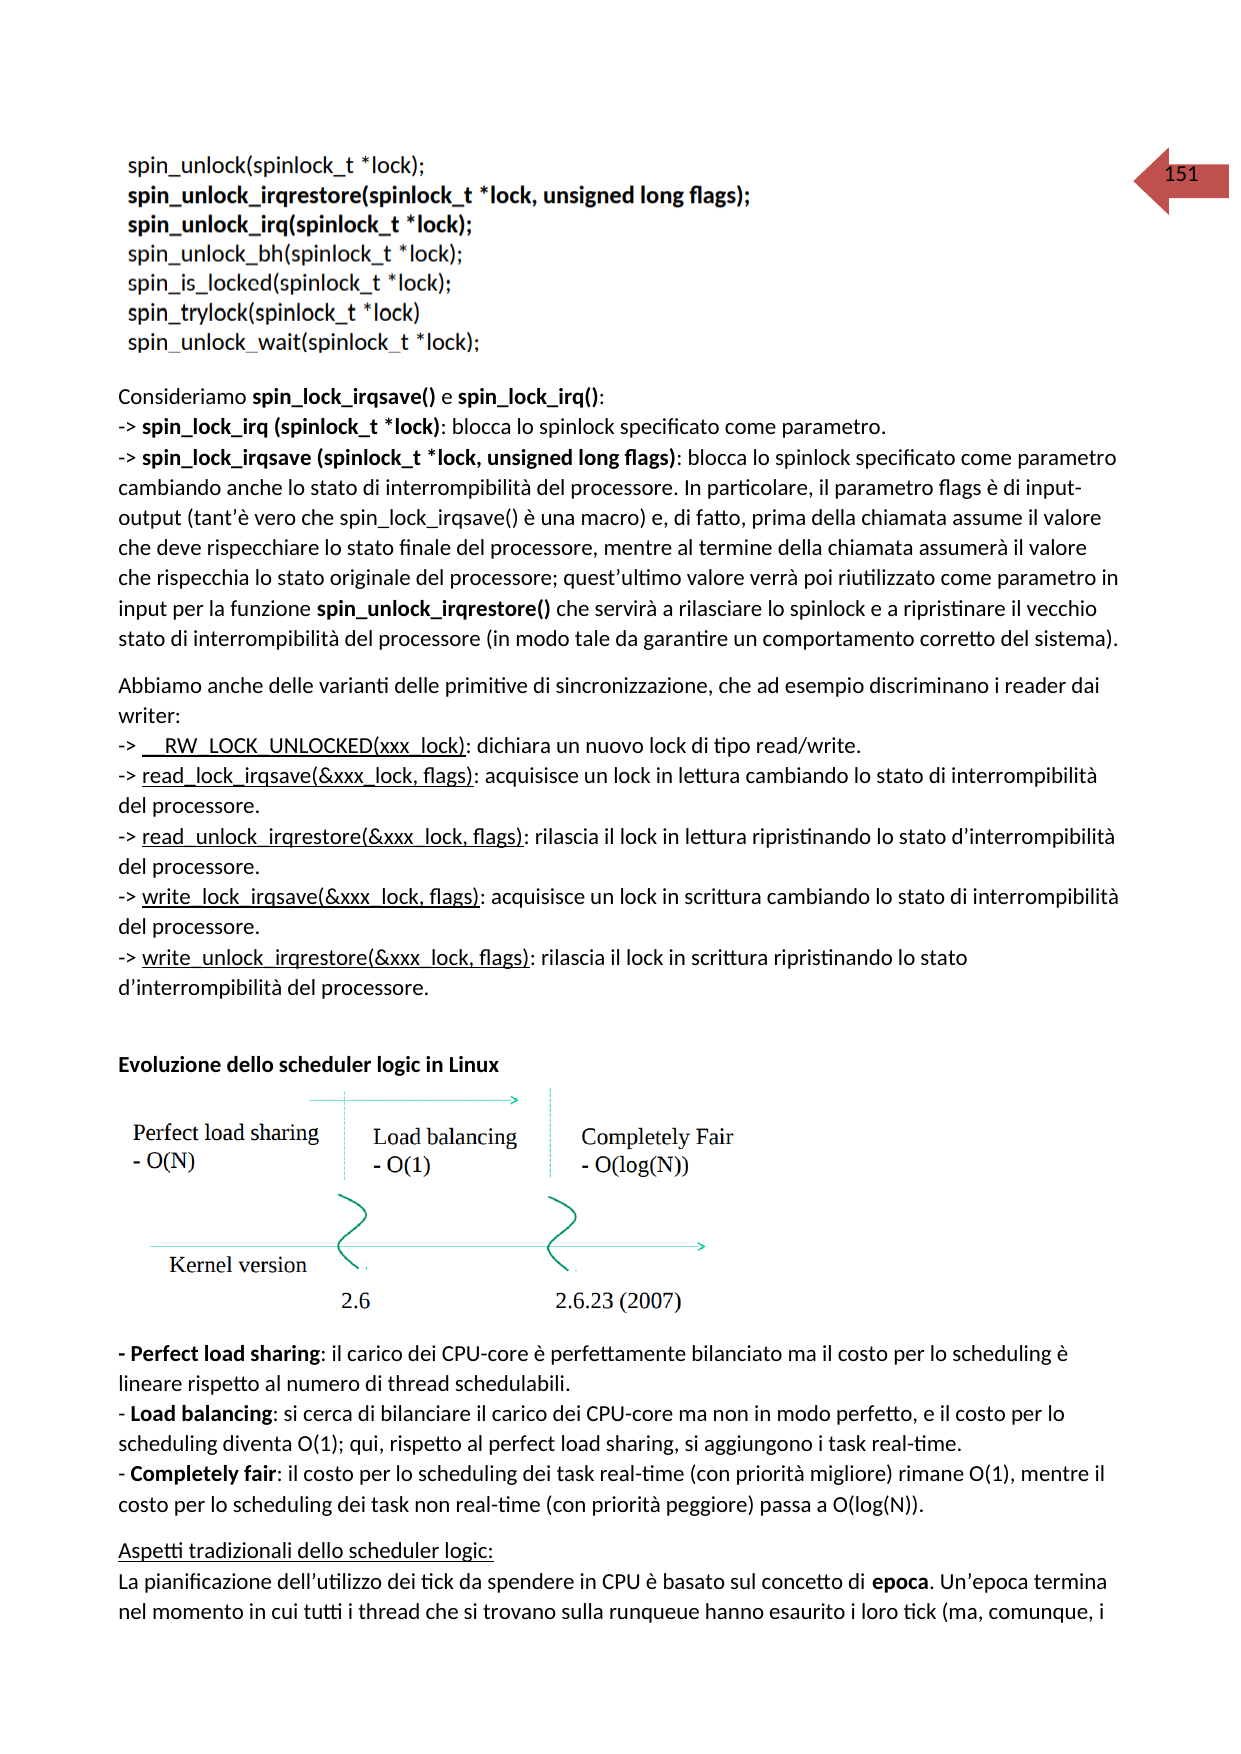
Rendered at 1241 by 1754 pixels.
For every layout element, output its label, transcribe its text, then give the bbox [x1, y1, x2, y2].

text Abbiamo anche delle varianti delle primitive di sincronizzazione, che ad esempio discriminano i reader dai writer: -> __RW_LOCK_UNLOCKED(xxx_lock): dichiara un nuovo lock di tipo read/write. -> read_lock_irqsave(&xxx_lock, flags): acquisisce un lock in lettura cambiando lo stato di interrompibilità del processore. -> read_unlock_irqrestore(&xxx_lock, flags): rilascia il lock in lettura ripristinando lo stato d’interrompibilità del processore. -> write_lock_irqsave(&xxx_lock, flags): acquisisce un lock in scrittura cambiando lo stato di interrompibilità del processore. -> write_unlock_irqrestore(&xxx_lock, flags): rilascia il lock in scrittura ripristinando lo stato d’interrompibilità del processore. [118, 671, 1122, 1001]
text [118, 1537, 1122, 1625]
picture [118, 1080, 751, 1320]
picture [118, 147, 760, 364]
text Consideriamo spin_lock_irqsave() e spin_lock_irq(): -> spin_lock_irq (spinlock_t *lock): blocca lo spinlock specificato come parametro. -> spin_lock_irqsave (spinlock_t *lock, unsigned long flags): blocca lo spinlock specificato come parametro cambiando anche lo stato di interrompibilità del processore. In particolare, il parametro flags è di input-output (tant’è vero che spin_lock_irqsave() è una macro) e, di fatto, prima della chiamata assume il valore che deve rispecchiare lo stato finale del processore, mentre al termine della chiamata assumerà il valore che rispecchia lo stato originale del processore; quest’ultimo valore verrà poi riutilizzato come parametro in input per la funzione spin_unlock_irqrestore() che servirà a rilasciare lo spinlock e a ripristinare il vecchio stato di interrompibilità del processore (in modo tale da garantire un comportamento corretto del sistema). [118, 382, 1122, 652]
text - Perfect load sharing: il carico dei CPU-core è perfettamente bilanciato ma il costo per lo scheduling è lineare rispetto al numero di thread schedulabili. - Load balancing: si cerca di bilanciare il carico dei CPU-core ma non in modo perfetto, e il costo per lo scheduling diventa O(1); qui, rispetto al perfect load sharing, si aggiungono i task real-time. - Completely fair: il costo per lo scheduling dei task real-time (con priorità migliore) rimane O(1), mentre il costo per lo scheduling dei task non real-time (con priorità peggiore) passa a O(log(N)). [118, 1339, 1122, 1518]
